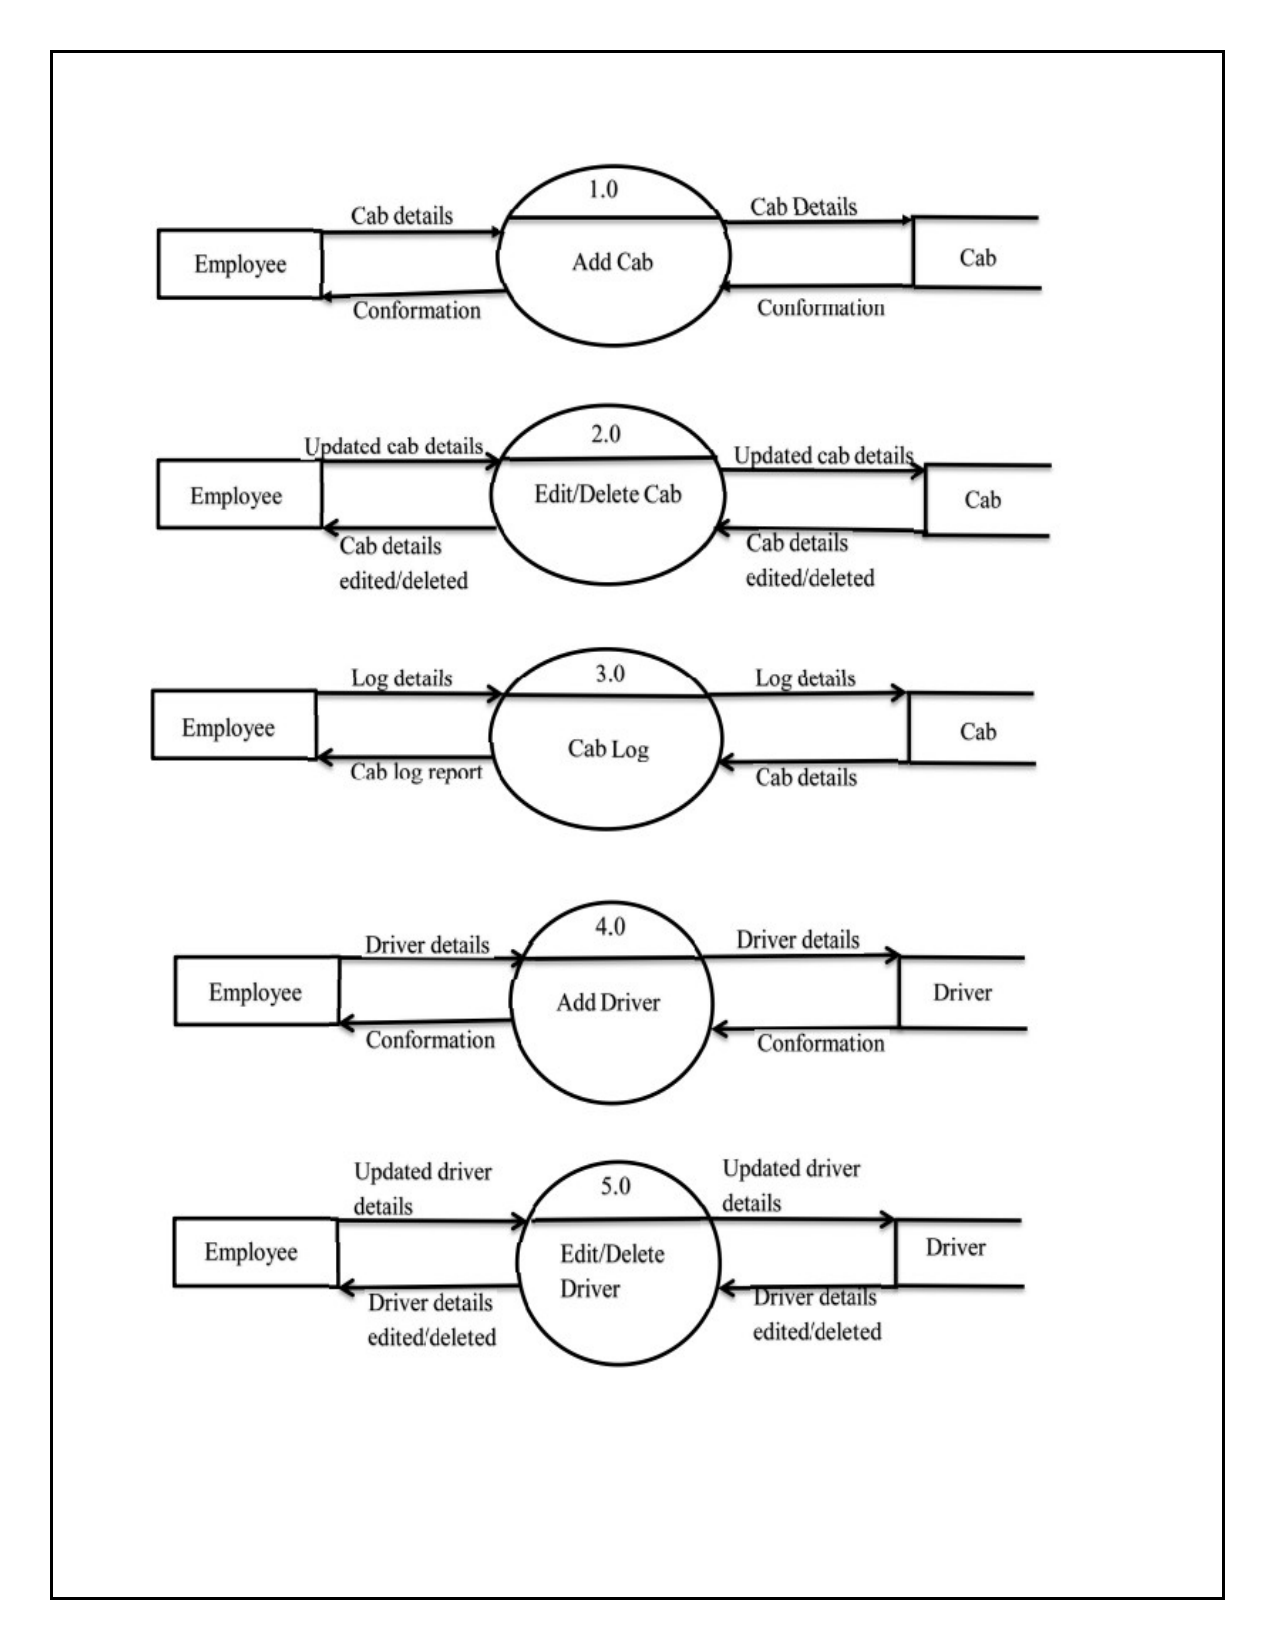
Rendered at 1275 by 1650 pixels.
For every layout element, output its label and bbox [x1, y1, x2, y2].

picture [150, 150, 1136, 1383]
